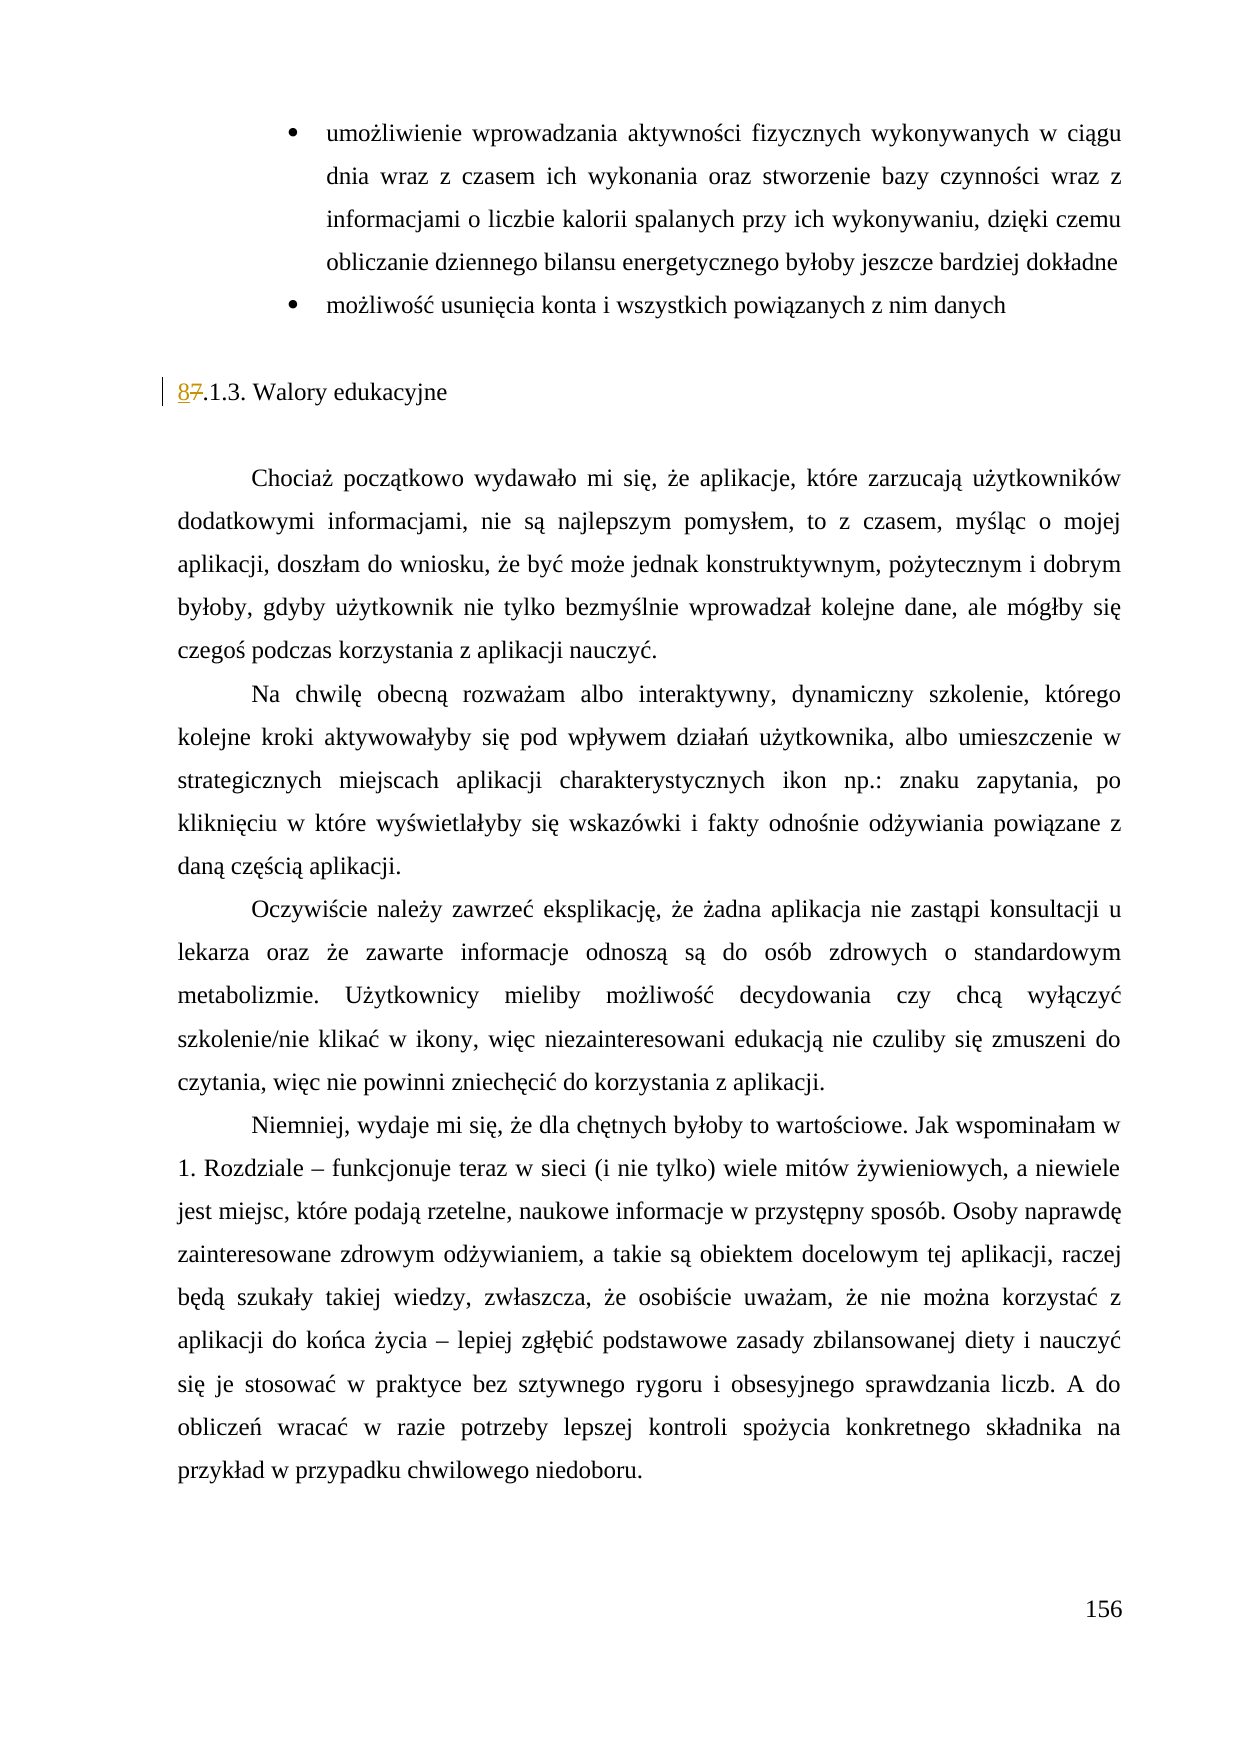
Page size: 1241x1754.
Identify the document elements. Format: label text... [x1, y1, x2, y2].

text Na chwilę obecną rozważam albo interaktywny, dynamiczny szkolenie, którego kolejne kroki aktywowałyby się pod wpływem działań użytkownika, albo umieszczenie w strategicznych miejscach aplikacji charakterystycznych ikon np.: znaku zapytania, po kliknięciu w które wyświetlałyby się wskazówki i fakty odnośnie odżywiania powiązane z daną częścią aplikacji. [177, 679, 1122, 880]
list umożliwienie wprowadzania aktywności fizycznych wykonywanych w ciągu dnia wraz z czasem ich wykonania oraz stworzenie bazy czynności wraz z informacjami o liczbie kalorii spalanych przy ich wykonywaniu, dzięki czemu obliczanie dziennego bilansu energetycznego byłoby jeszcze bardziej dokładne [288, 118, 1122, 276]
list możliwość usunięcia konta i wszystkich powiązanych z nim danych [288, 291, 1122, 319]
text Niemniej, wydaje mi się, że dla chętnych byłoby to wartościowe. Jak wspominałam w 1. Rozdziale – funkcjonuje teraz w sieci (i nie tylko) wiele mitów żywieniowych, a niewiele jest miejsc, które podają rzetelne, naukowe informacje w przystępny sposób. Osoby naprawdę zainteresowane zdrowym odżywianiem, a takie są obiektem docelowym tej aplikacji, raczej będą szukały takiej wiedzy, zwłaszcza, że osobiście uważam, że nie można korzystać z aplikacji do końca życia – lepiej zgłębić podstawowe zasady zbilansowanej diety i nauczyć się je stosować w praktyce bez sztywnego rygoru i obsesyjnego sprawdzania liczb. A do obliczeń wracać w razie potrzeby lepszej kontroli spożycia konkretnego składnika na przykład w przypadku chwilowego niedoboru. [177, 1110, 1122, 1484]
subtitle .1.3. Walory edukacyjne [177, 377, 1122, 406]
text Chociaż początkowo wydawało mi się, że aplikacje, które zarzucają użytkowników dodatkowymi informacjami, nie są najlepszym pomysłem, to z czasem, myśląc o mojej aplikacji, doszłam do wniosku, że być może jednak konstruktywnym, pożytecznym i dobrym byłoby, gdyby użytkownik nie tylko bezmyślnie wprowadzał kolejne dane, ale mógłby się czegoś podczas korzystania z aplikacji nauczyć. [177, 463, 1122, 664]
text Oczywiście należy zawrzeć eksplikację, że żadna aplikacja nie zastąpi konsultacji u lekarza oraz że zawarte informacje odnoszą są do osób zdrowych o standardowym metabolizmie. Użytkownicy mieliby możliwość decydowania czy chcą wyłączyć szkolenie/nie klikać w ikony, więc niezainteresowani edukacją nie czuliby się zmuszeni do czytania, więc nie powinni zniechęcić do korzystania z aplikacji. [177, 894, 1122, 1096]
